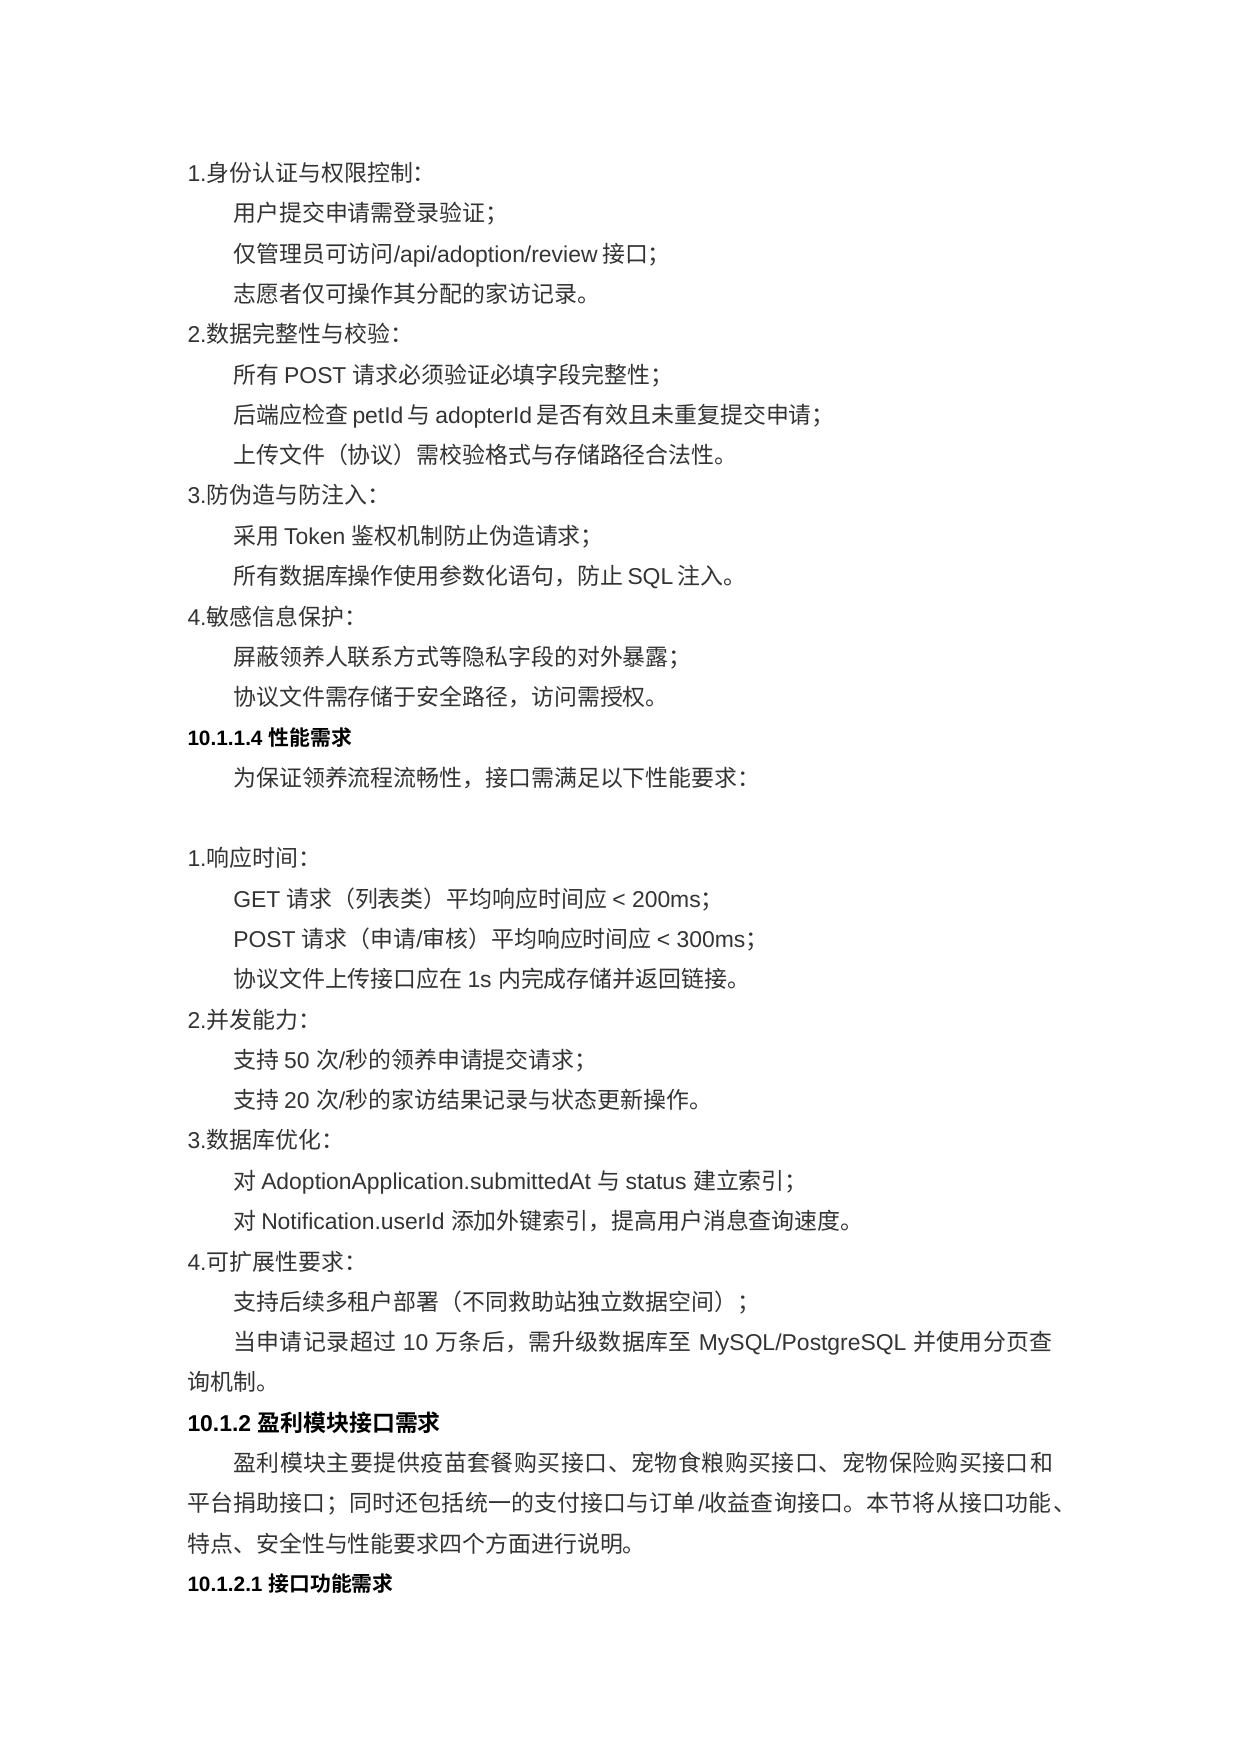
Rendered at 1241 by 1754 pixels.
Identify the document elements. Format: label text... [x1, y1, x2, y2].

text 1.身份认证与权限控制： [187, 151, 1053, 192]
text 3.数据库优化： [187, 1119, 1053, 1159]
text 10.1.2 盈利模块接口需求 [187, 1401, 1053, 1441]
text 4.敏感信息保护： [187, 595, 1053, 635]
text 仅管理员可访问/api/adoption/review接口； [187, 232, 1053, 272]
text 协议文件上传接口应在 1s 内完成存储并返回链接。 [187, 958, 1053, 998]
text 后端应检查petId与adopterId是否有效且未重复提交申请； [187, 393, 1053, 433]
text 当申请记录超过 10 万条后，需升级数据库至 MySQL/PostgreSQL 并使用分页查询机制。 [187, 1320, 1053, 1401]
text 支持 50 次/秒的领养申请提交请求； [187, 1038, 1053, 1078]
text 屏蔽领养人联系方式等隐私字段的对外暴露； [187, 635, 1053, 675]
text 所有 POST 请求必须验证必填字段完整性； [187, 353, 1053, 393]
text 10.1.1.4 性能需求 [187, 716, 1053, 756]
text 协议文件需存储于安全路径，访问需授权。 [187, 675, 1053, 716]
text 志愿者仅可操作其分配的家访记录。 [187, 272, 1053, 313]
text 10.1.2.1 接口功能需求 [187, 1562, 1053, 1603]
text 用户提交申请需登录验证； [187, 192, 1053, 232]
text 2.数据完整性与校验： [187, 313, 1053, 353]
text 3.防伪造与防注入： [187, 474, 1053, 514]
text 盈利模块主要提供疫苗套餐购买接口、宠物食粮购买接口、宠物保险购买接口和平台捐助接口；同时还包括统一的支付接口与订单/收益查询接口。本节将从接口功能、特点、安全性与性能要求四个方面进行说明。 [187, 1441, 1053, 1562]
text 4.可扩展性要求： [187, 1240, 1053, 1280]
text 2.并发能力： [187, 998, 1053, 1038]
text POST 请求（申请/审核）平均响应时间应 < 300ms； [187, 917, 1053, 958]
text 采用 Token 鉴权机制防止伪造请求； [187, 514, 1053, 554]
text GET 请求（列表类）平均响应时间应 < 200ms； [187, 877, 1053, 917]
text 所有数据库操作使用参数化语句，防止SQL注入。 [187, 554, 1053, 595]
text 为保证领养流程流畅性，接口需满足以下性能要求： [187, 756, 1053, 796]
text 对 AdoptionApplication.submittedAt 与 status 建立索引； [187, 1159, 1053, 1199]
text 对 Notification.userId 添加外键索引，提高用户消息查询速度。 [187, 1199, 1053, 1240]
text 1.响应时间： [187, 837, 1053, 877]
text 支持 20 次/秒的家访结果记录与状态更新操作。 [187, 1078, 1053, 1119]
text 上传文件（协议）需校验格式与存储路径合法性。 [187, 433, 1053, 474]
text 支持后续多租户部署（不同救助站独立数据空间）； [187, 1280, 1053, 1320]
